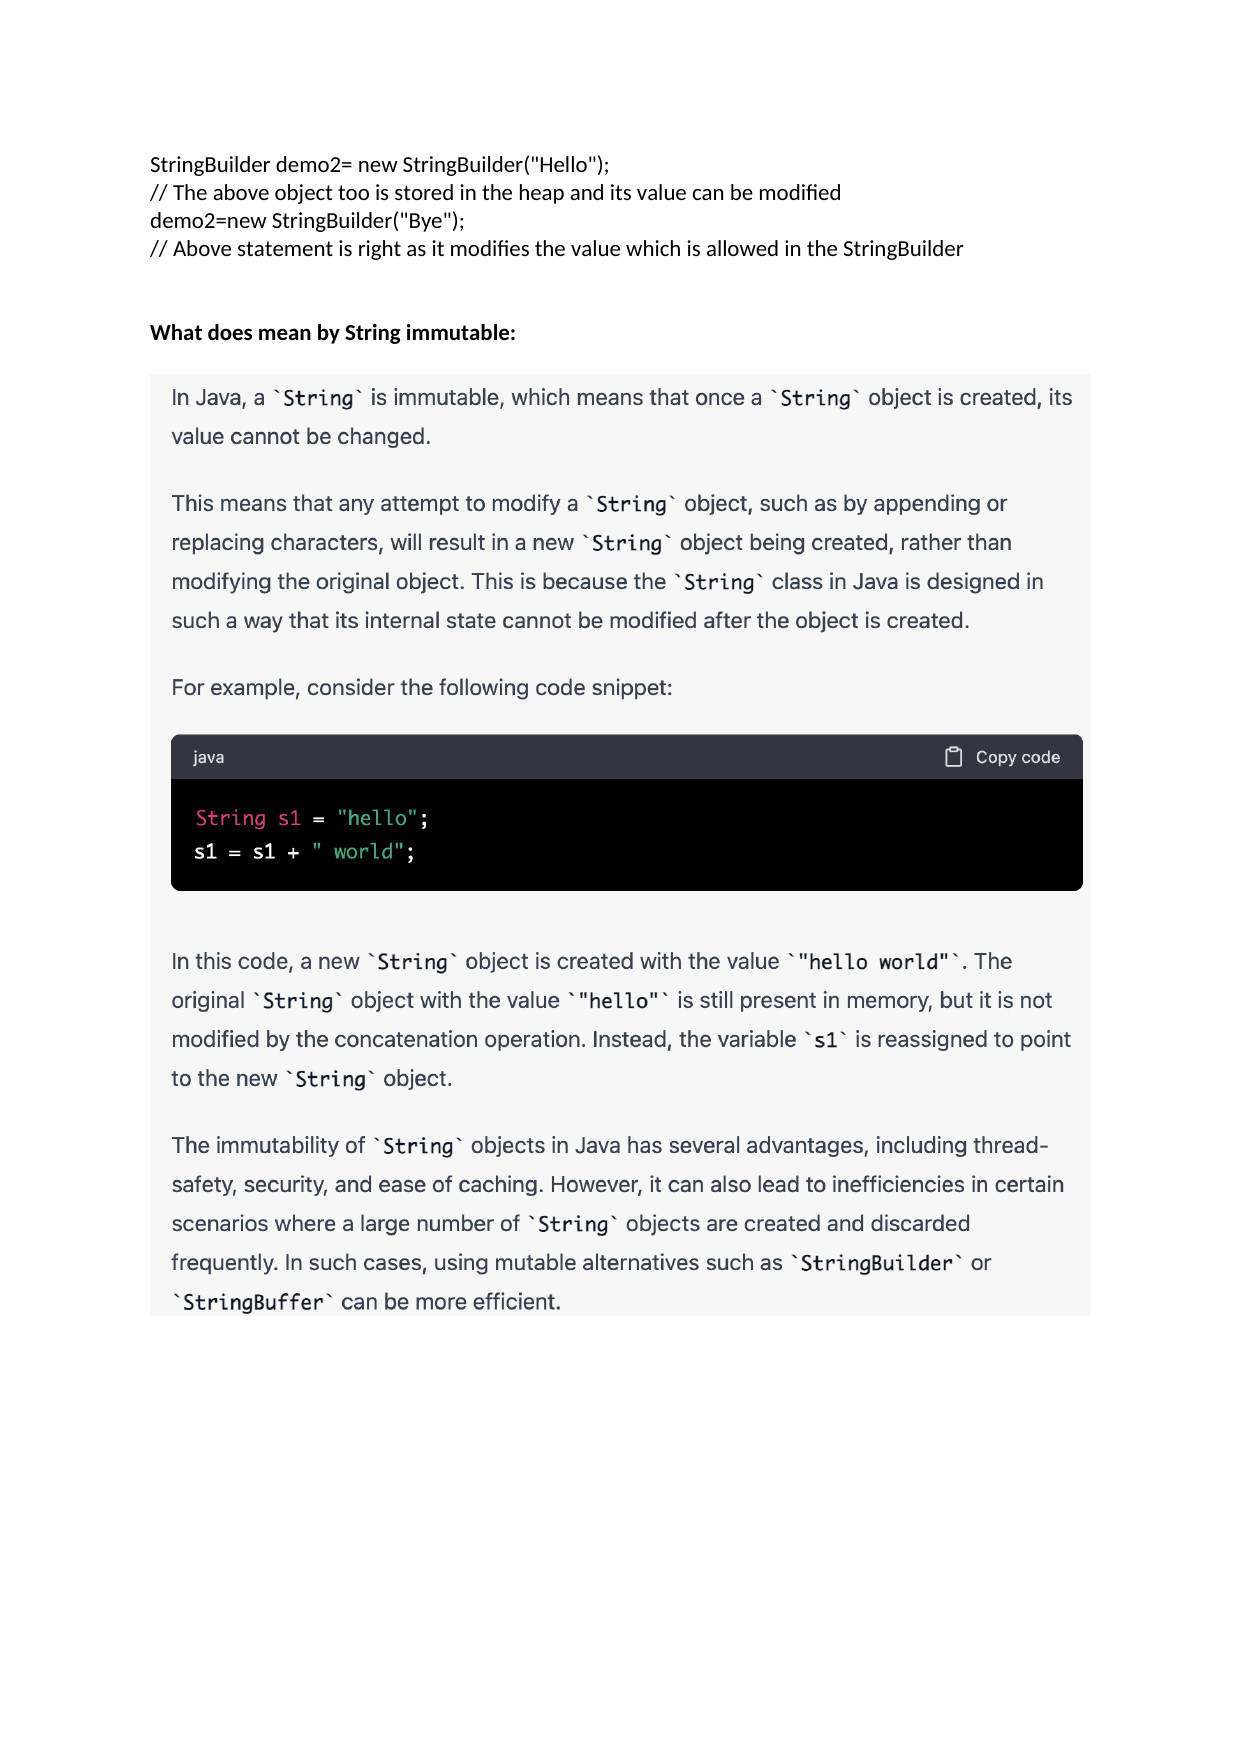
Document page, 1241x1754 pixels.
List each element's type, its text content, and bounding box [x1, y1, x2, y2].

text StringBuilder demo2= new StringBuilder("Hello"); [150, 150, 1090, 178]
picture [150, 374, 1091, 1316]
text demo2=new StringBuilder("Bye"); [150, 206, 1090, 234]
text // Above statement is right as it modifies the value which is allowed in the StringBuilder [150, 234, 1090, 262]
text // The above object too is stored in the heap and its value can be modified [150, 178, 1090, 206]
text What does mean by String immutable: [150, 318, 1090, 346]
